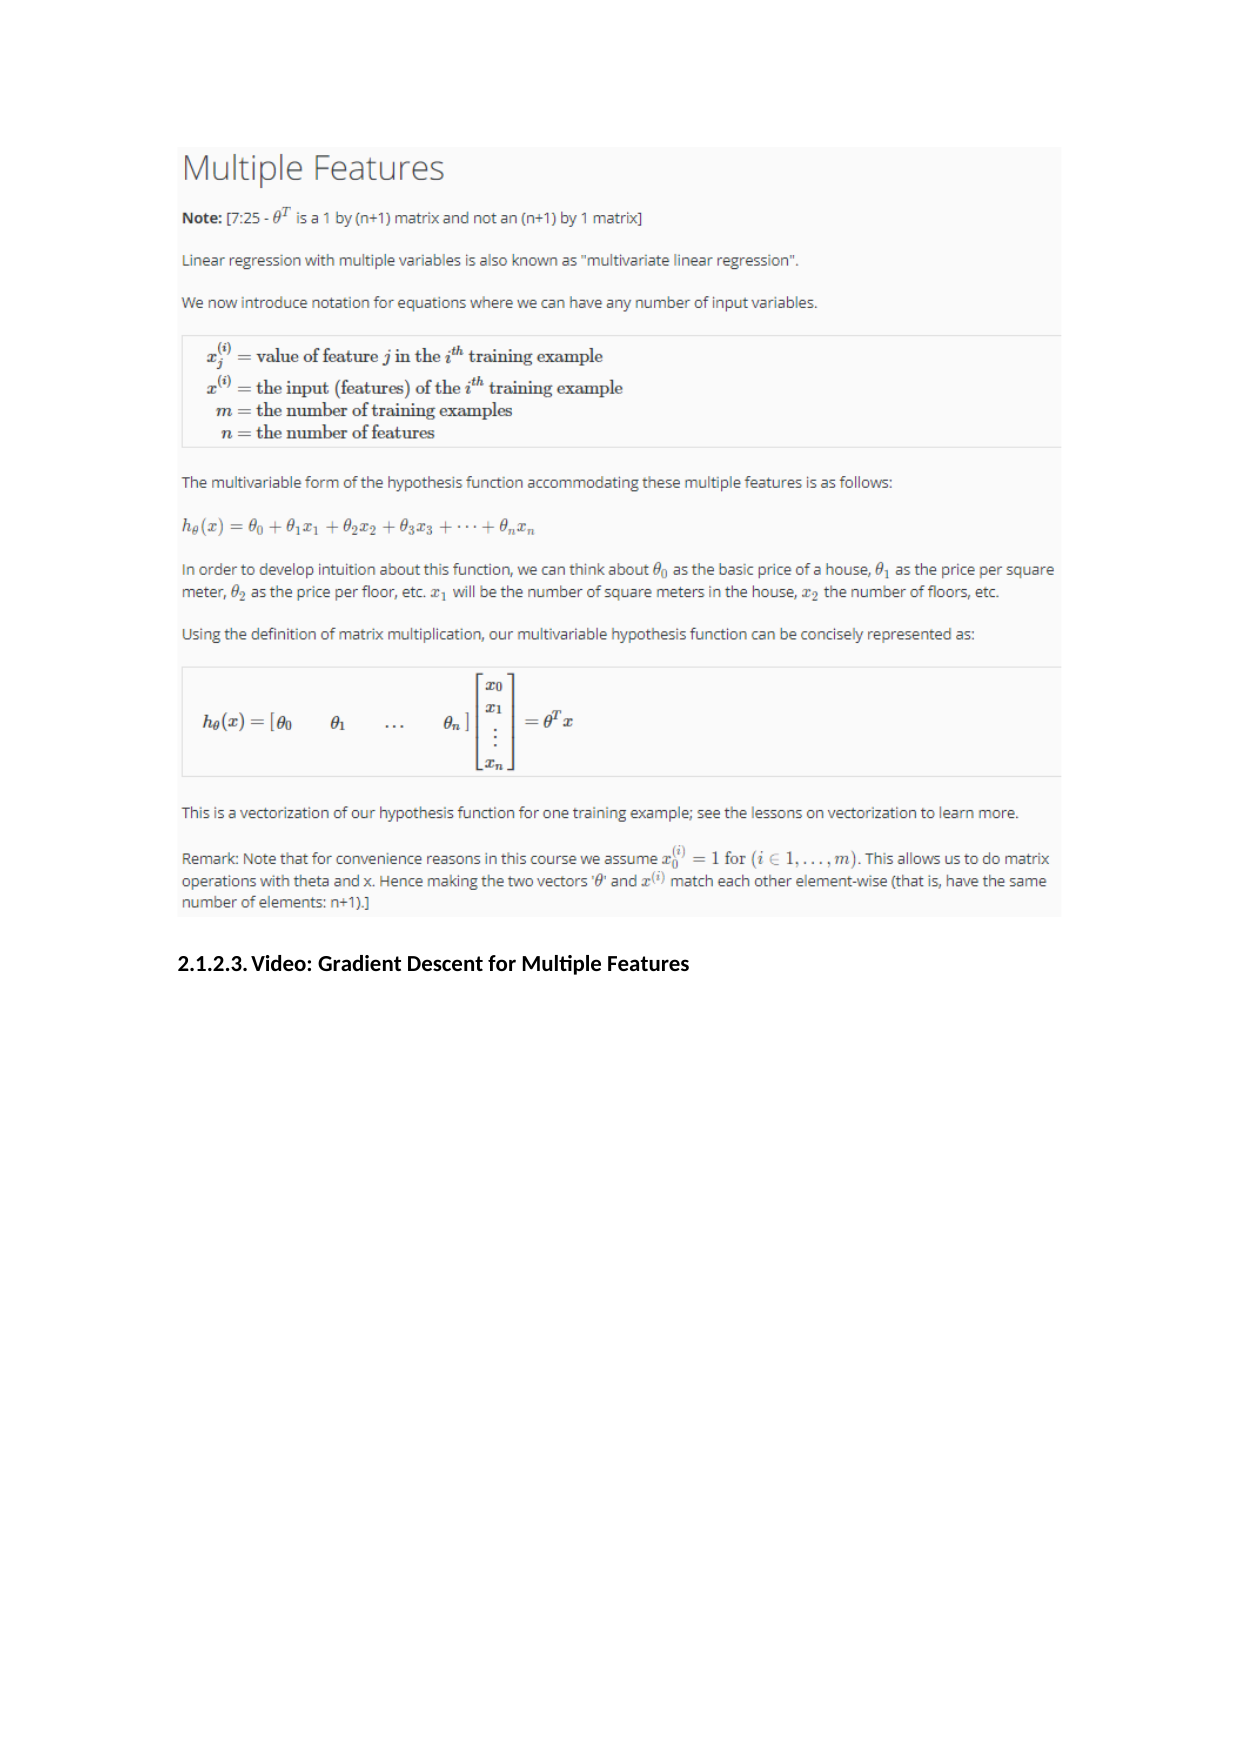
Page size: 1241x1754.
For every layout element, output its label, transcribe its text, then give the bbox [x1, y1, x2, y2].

list Video: Gradient Descent for Multiple Features [177, 949, 1063, 977]
picture [177, 147, 1062, 917]
